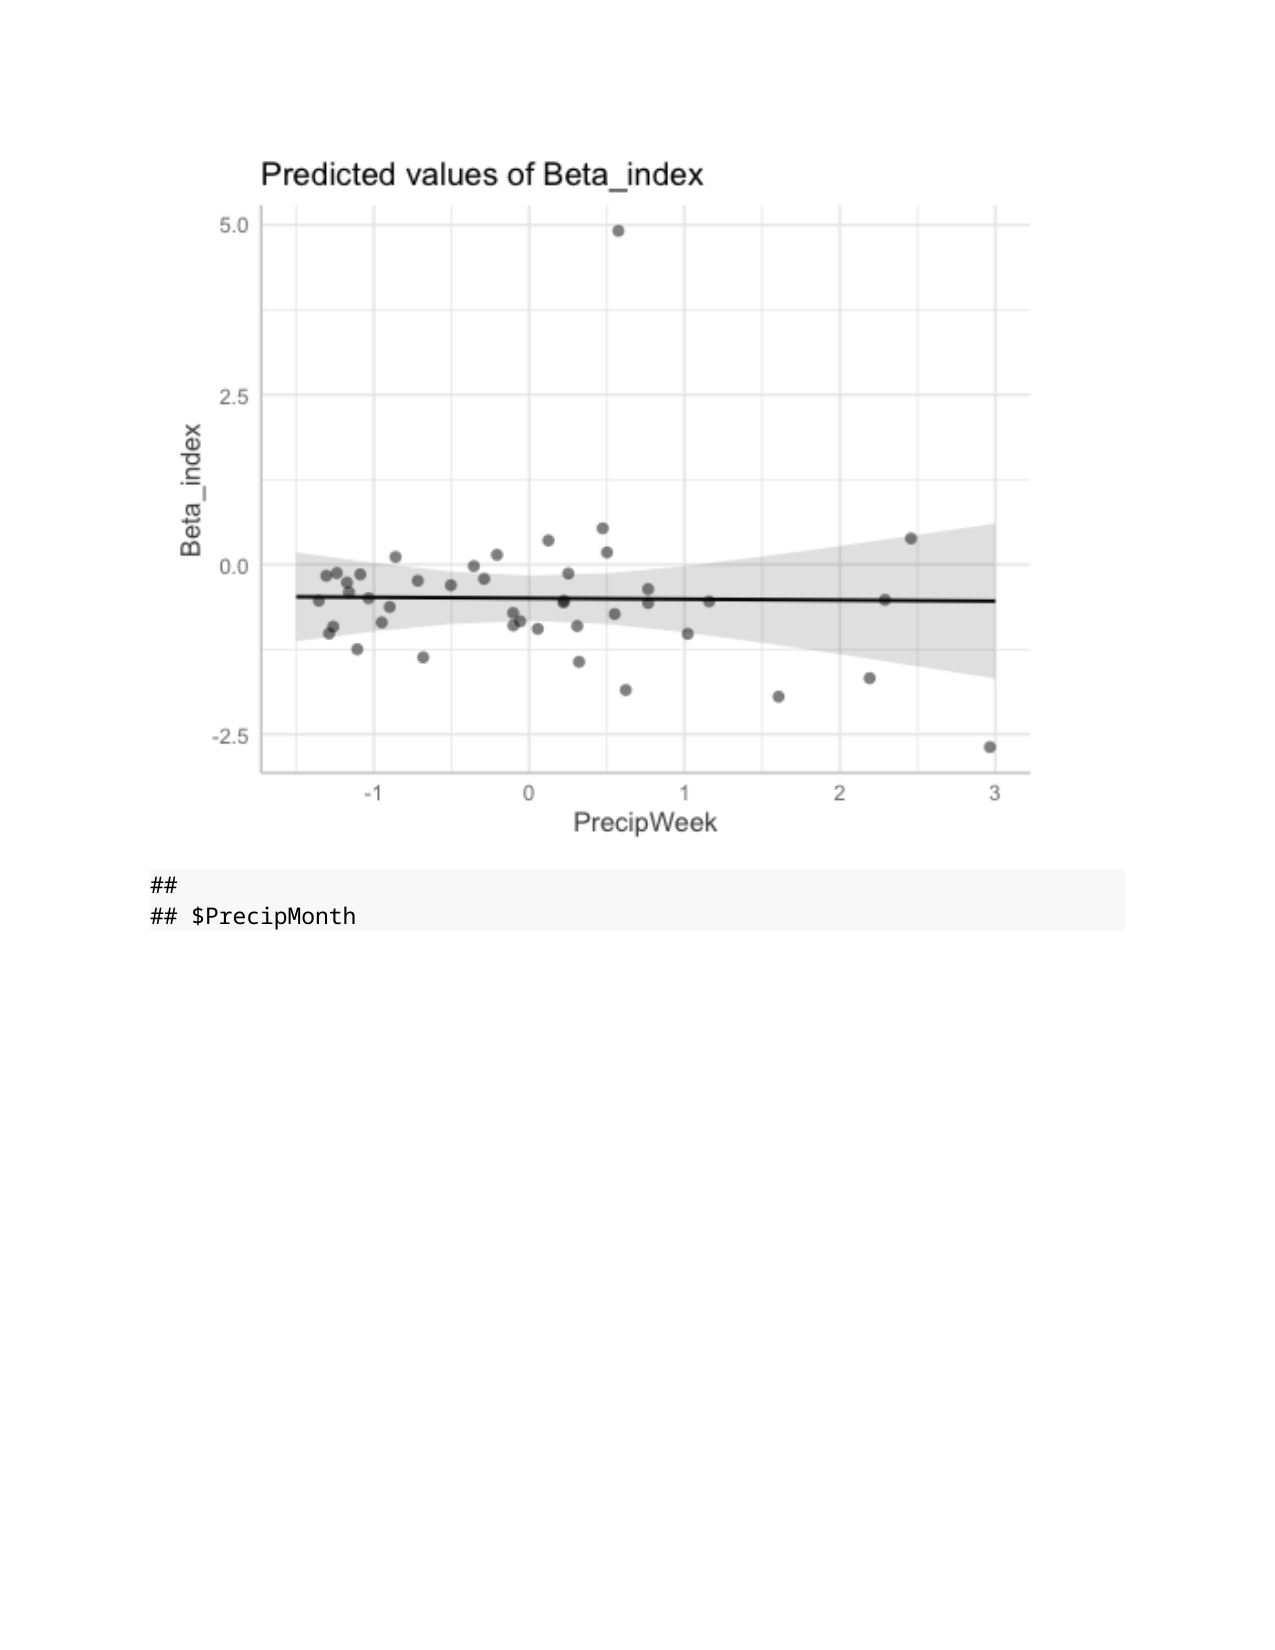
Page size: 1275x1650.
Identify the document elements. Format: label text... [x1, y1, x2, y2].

text ## ## $PrecipMonth [150, 869, 1125, 931]
picture [168, 150, 1044, 850]
